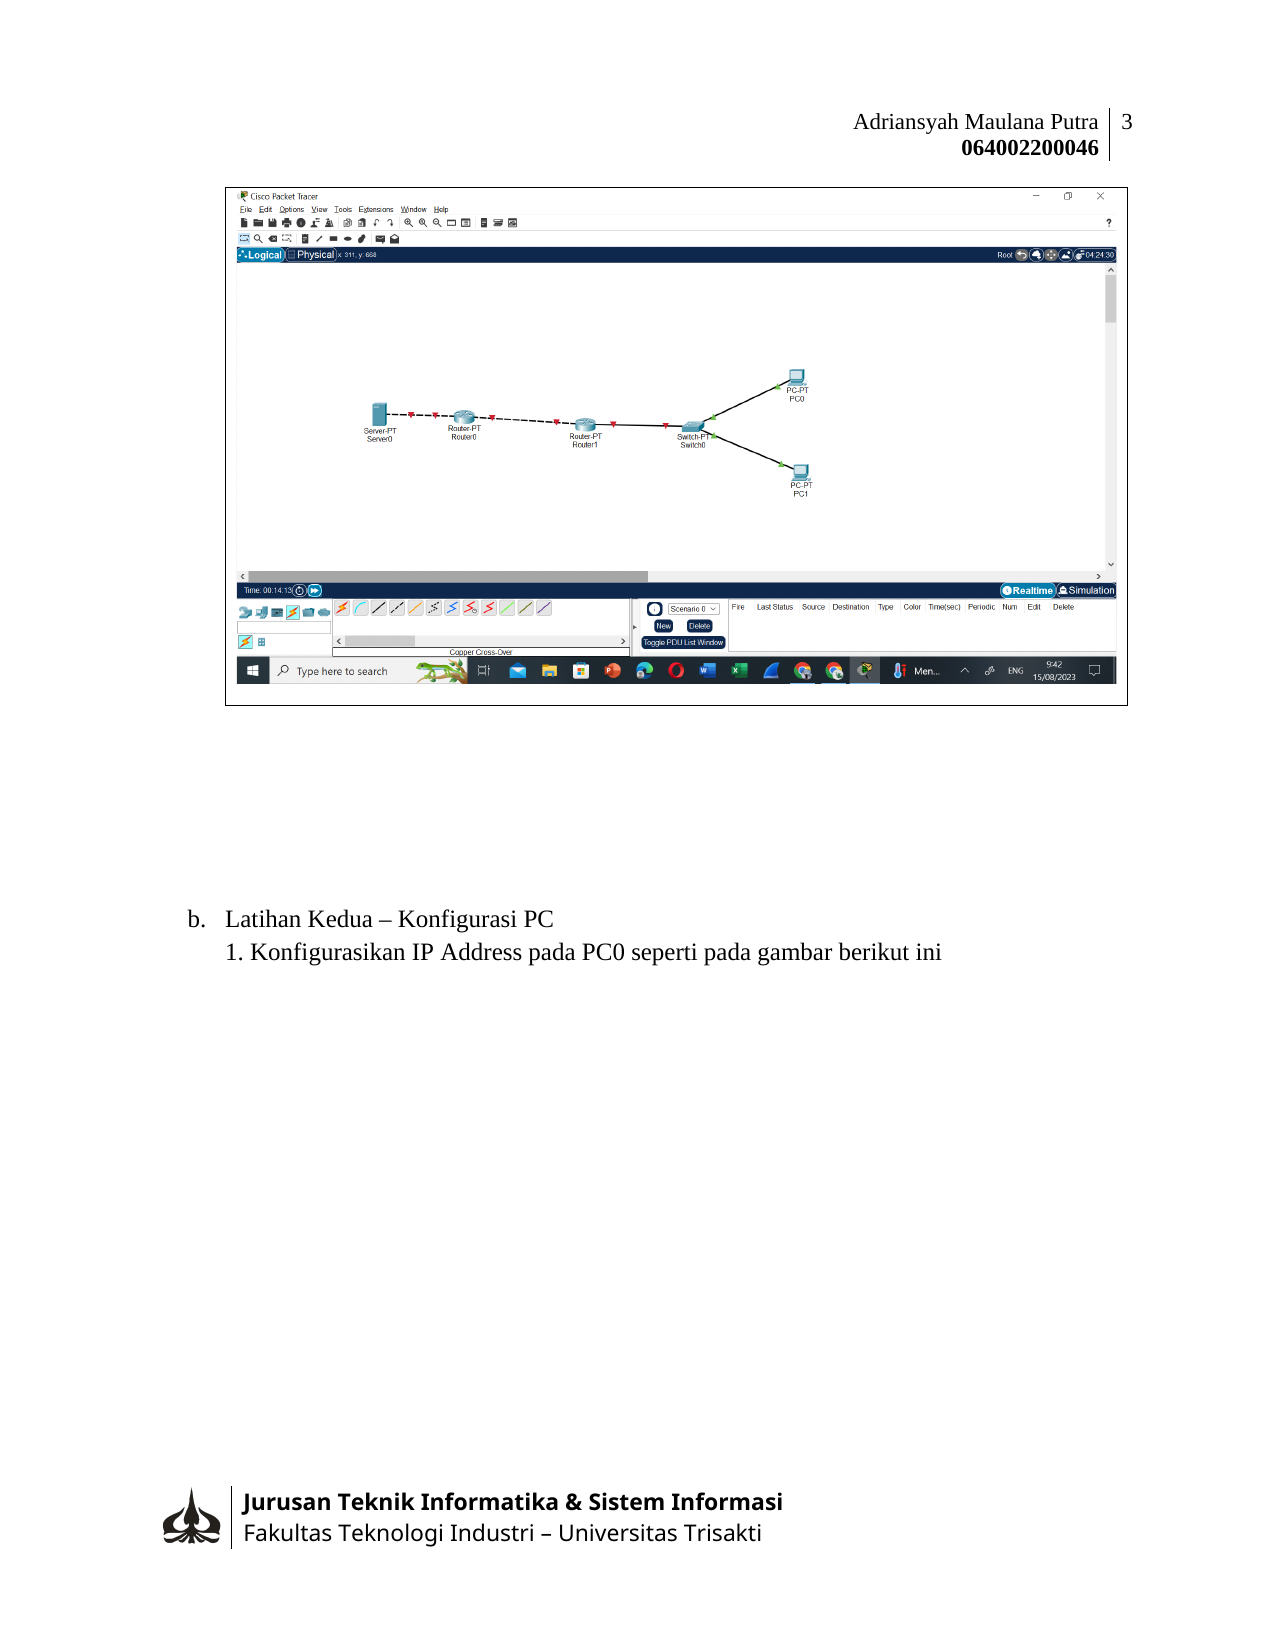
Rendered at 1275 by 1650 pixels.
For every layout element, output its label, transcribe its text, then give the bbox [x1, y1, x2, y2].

table_header [226, 188, 1127, 704]
picture [262, 252, 270, 260]
picture [162, 1486, 221, 1544]
text 1. Konfigurasikan IP Address pada PC0 seperti pada gambar berikut ini [225, 937, 1125, 965]
picture [236, 188, 1117, 684]
list Latihan Kedua – Konfigurasi PC [187, 904, 1125, 932]
